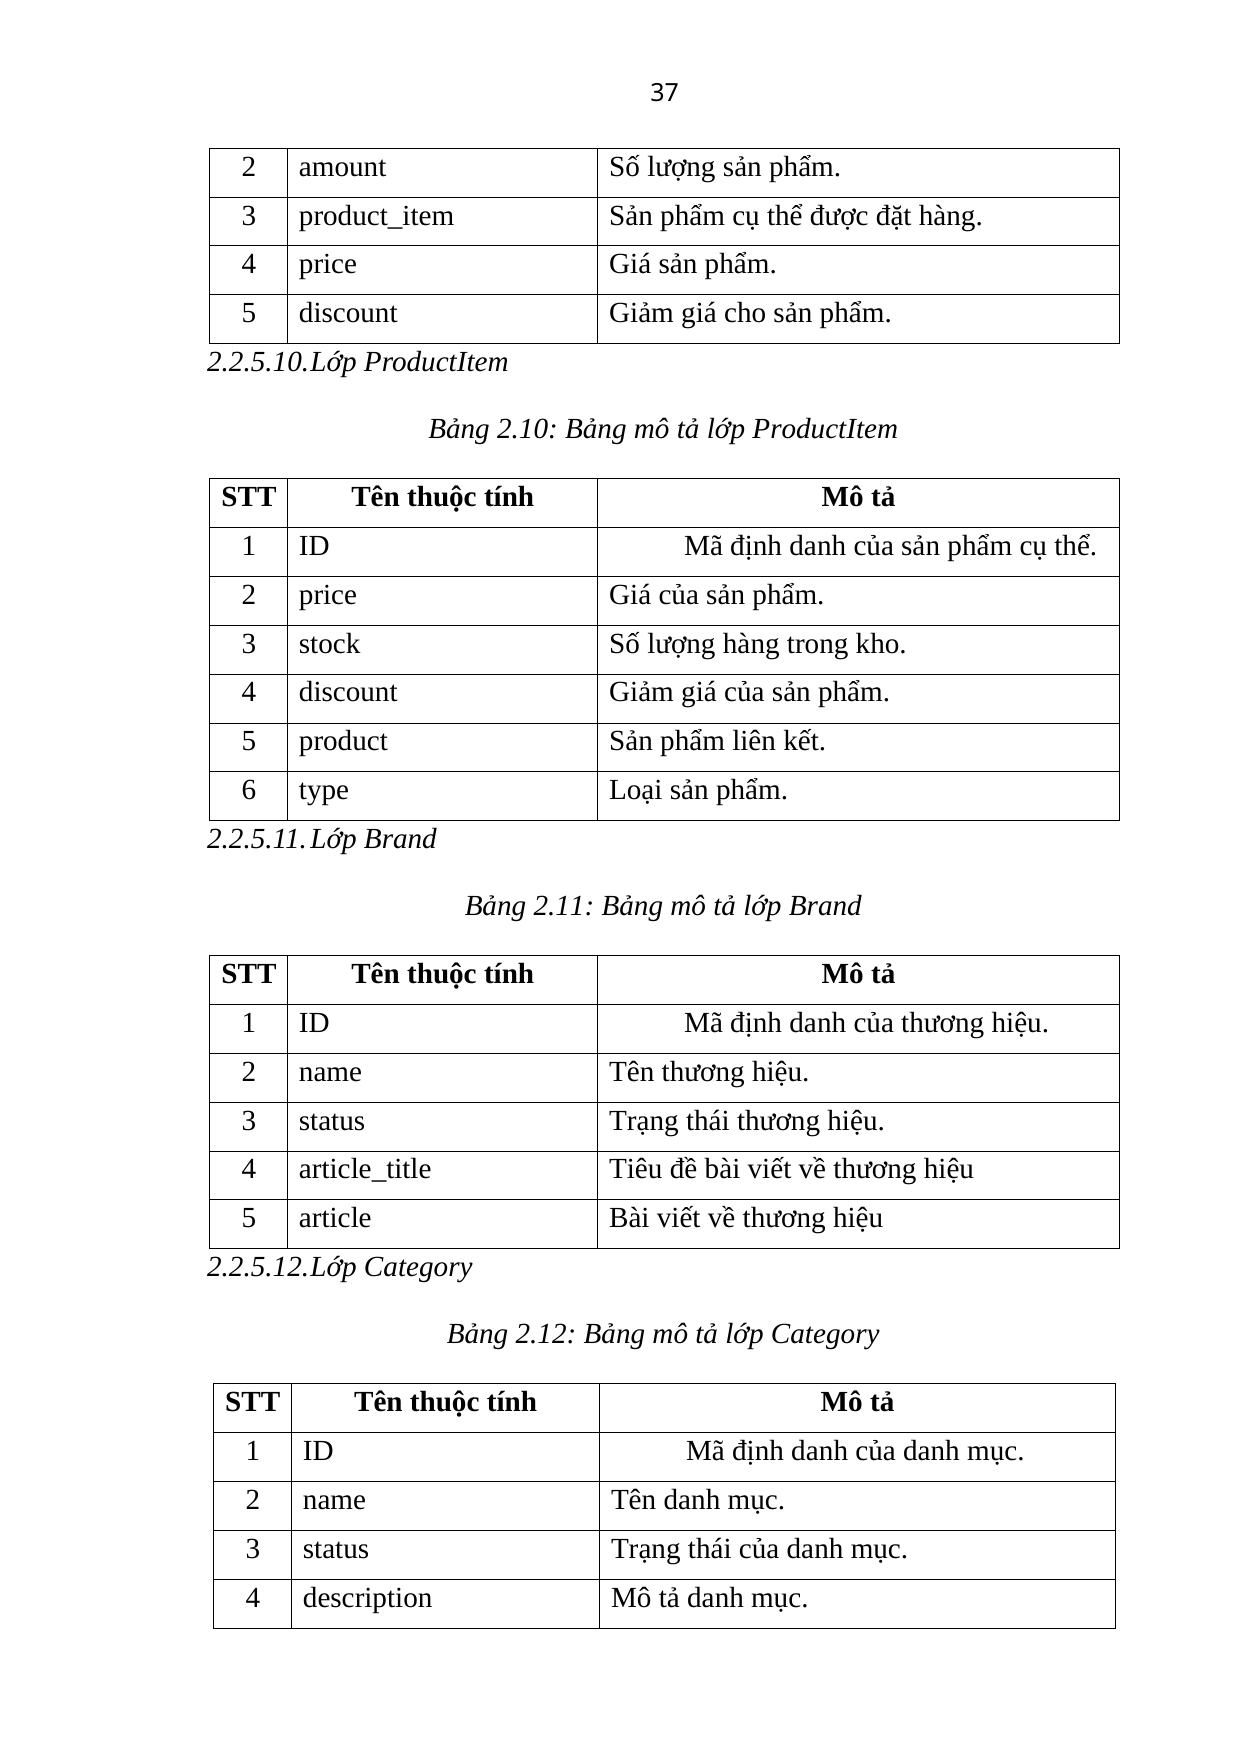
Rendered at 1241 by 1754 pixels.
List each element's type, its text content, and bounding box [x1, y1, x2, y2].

table_cell 3 [210, 1103, 287, 1151]
table_header STT [214, 1384, 291, 1432]
table_cell 3 [210, 198, 287, 245]
table_cell Mã định danh của thương hiệu. [598, 1005, 1119, 1053]
table_cell 6 [210, 772, 287, 820]
table_header Tên thuộc tính [288, 479, 597, 527]
table_cell Bài viết về thương hiệu [598, 1200, 1119, 1248]
table_cell 3 [214, 1531, 291, 1579]
table_cell Mã định danh của danh mục. [600, 1433, 1115, 1481]
table_cell discount [288, 295, 597, 343]
table_cell Mô tả danh mục. [600, 1580, 1115, 1627]
table_cell price [288, 246, 597, 294]
table_cell Trạng thái thương hiệu. [598, 1103, 1119, 1151]
table_cell stock [288, 626, 597, 673]
list Lớp Category [207, 1249, 1122, 1283]
table_cell 4 [210, 246, 287, 294]
table_cell product [288, 724, 597, 771]
table_cell Tiêu đề bài viết về thương hiệu [598, 1152, 1119, 1199]
list Lớp ProductItem [207, 344, 1122, 378]
table_cell name [292, 1482, 599, 1530]
table_cell 5 [210, 1200, 287, 1248]
table_header Mô tả [598, 479, 1119, 527]
table_cell article_title [288, 1152, 597, 1199]
table_cell Số lượng sản phẩm. [598, 149, 1119, 197]
table_cell description [292, 1580, 599, 1627]
table_cell 3 [210, 626, 287, 673]
table_cell ID [288, 528, 597, 576]
table_cell type [288, 772, 597, 820]
table_cell Sản phẩm liên kết. [598, 724, 1119, 771]
table_cell 2 [210, 149, 287, 197]
table_cell 4 [214, 1580, 291, 1627]
table_cell Giảm giá của sản phẩm. [598, 675, 1119, 722]
table_cell 1 [210, 1005, 287, 1053]
table_cell Giảm giá cho sản phẩm. [598, 295, 1119, 343]
table_header STT [210, 479, 287, 527]
text Bảng 2.11: Bảng mô tả lớp Brand [207, 888, 1122, 922]
text Bảng 2.10: Bảng mô tả lớp ProductItem [207, 411, 1122, 445]
table_cell ID [292, 1433, 599, 1481]
table_cell 2 [210, 1054, 287, 1102]
table_cell name [288, 1054, 597, 1102]
table_cell Tên thương hiệu. [598, 1054, 1119, 1102]
table_header Mô tả [598, 956, 1119, 1004]
table_cell Tên danh mục. [600, 1482, 1115, 1530]
table_cell product_item [288, 198, 597, 245]
table_cell status [292, 1531, 599, 1579]
table_cell status [288, 1103, 597, 1151]
table_cell 5 [210, 295, 287, 343]
table_cell 2 [214, 1482, 291, 1530]
table_cell article [288, 1200, 597, 1248]
table_cell price [288, 577, 597, 625]
table_cell 1 [214, 1433, 291, 1481]
list Lớp Brand [207, 821, 1122, 855]
table_header Tên thuộc tính [292, 1384, 599, 1432]
table_cell Giá của sản phẩm. [598, 577, 1119, 625]
table_cell 5 [210, 724, 287, 771]
table_cell discount [288, 675, 597, 722]
table_header Tên thuộc tính [288, 956, 597, 1004]
table_header Mô tả [600, 1384, 1115, 1432]
table_cell Mã định danh của sản phẩm cụ thể. [598, 528, 1119, 576]
table_cell Trạng thái của danh mục. [600, 1531, 1115, 1579]
table_cell 2 [210, 577, 287, 625]
table_cell 4 [210, 675, 287, 722]
table_cell Sản phẩm cụ thể được đặt hàng. [598, 198, 1119, 245]
table_cell 4 [210, 1152, 287, 1199]
table_cell Loại sản phẩm. [598, 772, 1119, 820]
table_header STT [210, 956, 287, 1004]
table_cell amount [288, 149, 597, 197]
table_cell Giá sản phẩm. [598, 246, 1119, 294]
table_cell 1 [210, 528, 287, 576]
text Bảng 2.12: Bảng mô tả lớp Category [207, 1316, 1122, 1350]
table_cell Số lượng hàng trong kho. [598, 626, 1119, 673]
table_cell ID [288, 1005, 597, 1053]
